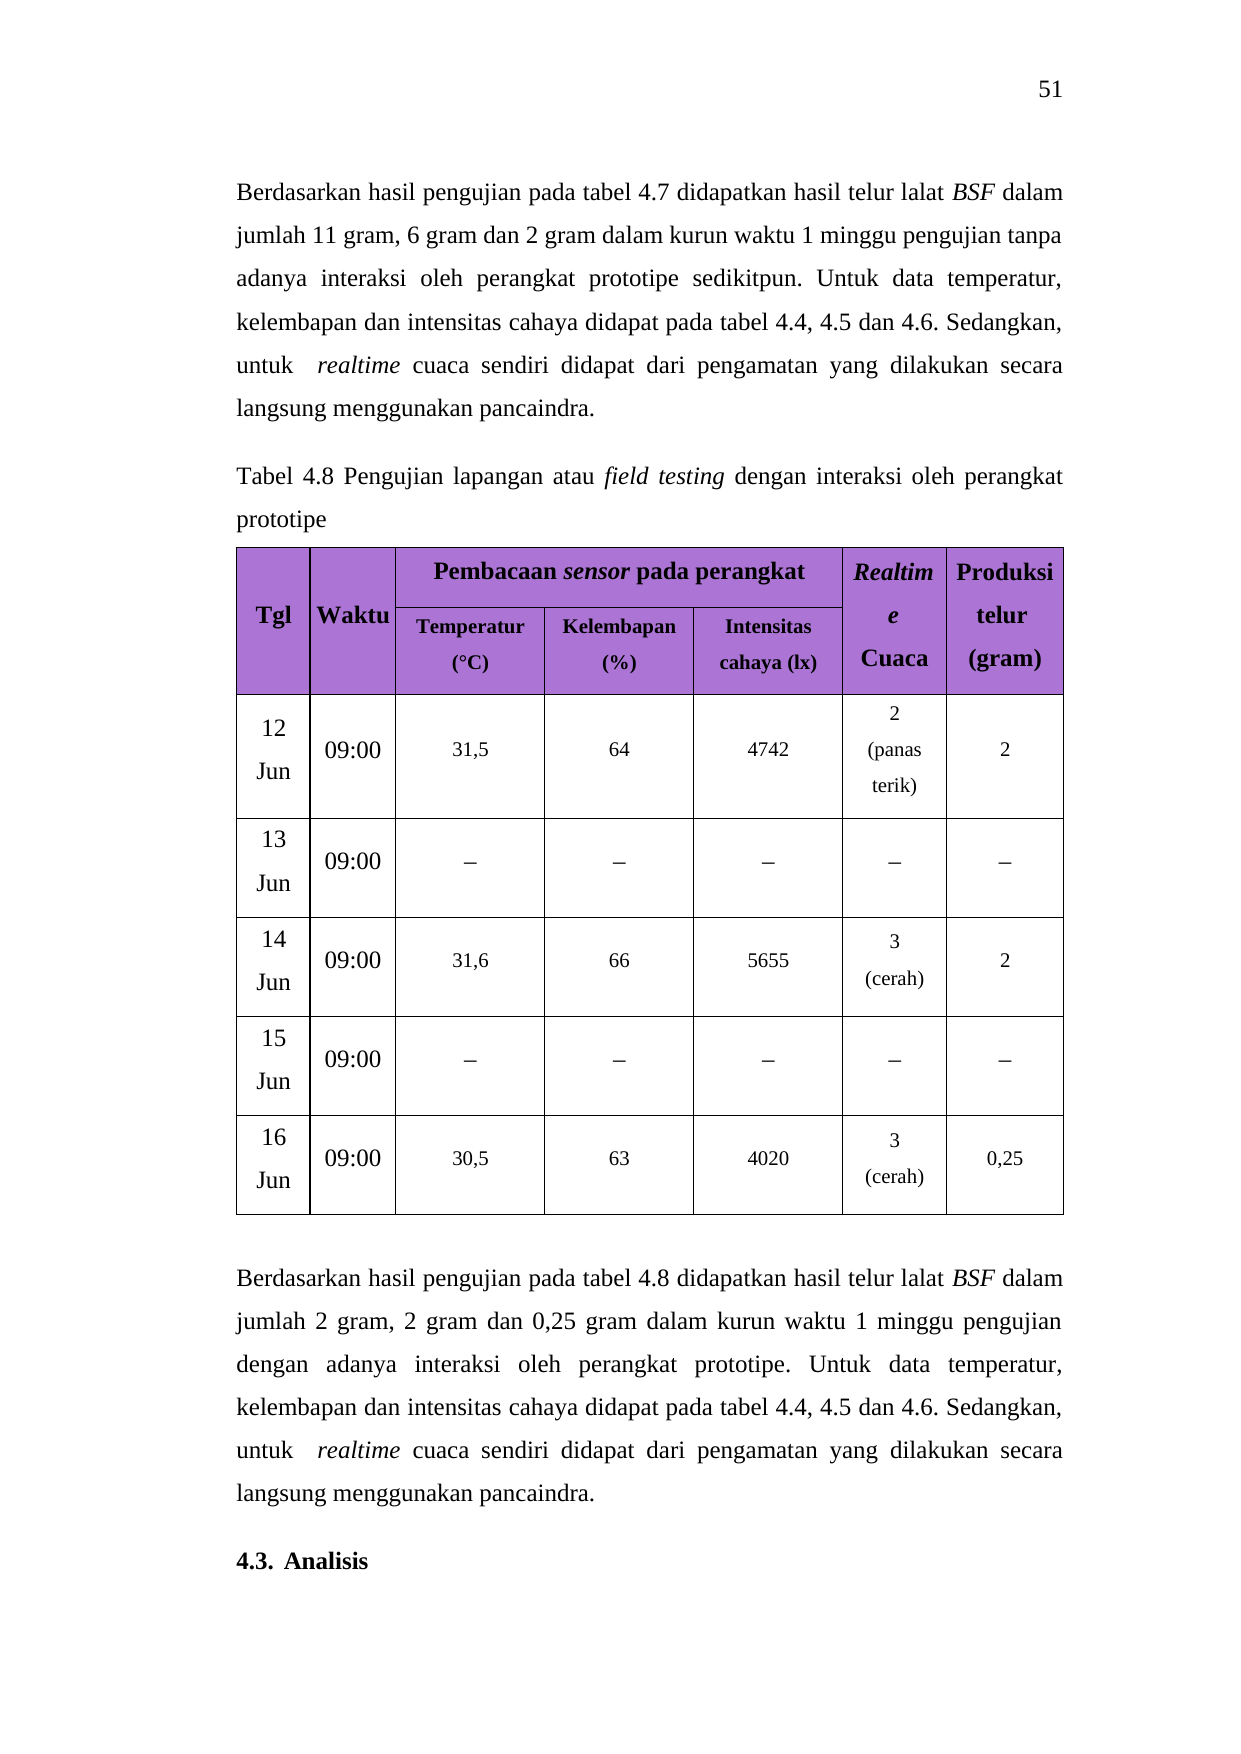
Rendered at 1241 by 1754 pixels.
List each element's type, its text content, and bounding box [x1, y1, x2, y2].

table_cell – [694, 1017, 842, 1115]
table_cell – [396, 819, 544, 917]
table_cell 5655 [694, 918, 842, 1016]
table_cell 15 Jun [237, 1017, 309, 1115]
table_cell – [843, 1017, 946, 1115]
table_cell 63 [545, 1116, 693, 1214]
table_header Produksi telur (gram) [947, 548, 1063, 694]
table_cell – [843, 819, 946, 917]
table_cell 09:00 [311, 918, 395, 1016]
table_header Pembacaan sensor pada perangkat [396, 548, 842, 607]
table_cell 09:00 [311, 1116, 395, 1214]
table_cell – [947, 1017, 1063, 1115]
table_cell 09:00 [311, 1017, 395, 1115]
table_header Realtime Cuaca [843, 548, 946, 694]
table_cell 4020 [694, 1116, 842, 1214]
table_cell 2 [947, 695, 1063, 818]
table_header Tgl [237, 548, 309, 694]
table_cell 2 (panas terik) [843, 695, 946, 818]
table_cell 66 [545, 918, 693, 1016]
table_cell 14 Jun [237, 918, 309, 1016]
table_cell 2 [947, 918, 1063, 1016]
text Tabel 4.8 Pengujian lapangan atau field testing dengan interaksi oleh perangkat prototipe [236, 461, 1063, 533]
table_cell Temperatur (°C) [396, 608, 544, 694]
table_cell 4742 [694, 695, 842, 818]
table_cell 64 [545, 695, 693, 818]
table_cell – [545, 1017, 693, 1115]
table_cell 3 (cerah) [843, 1116, 946, 1214]
table_header Waktu [311, 548, 395, 694]
table_cell 13 Jun [237, 819, 309, 917]
table_cell – [947, 819, 1063, 917]
list Analisis [236, 1546, 1063, 1575]
table_cell 31,5 [396, 695, 544, 818]
table_cell 09:00 [311, 695, 395, 818]
table_cell 3 (cerah) [843, 918, 946, 1016]
table_cell 09:00 [311, 819, 395, 917]
table_cell 31,6 [396, 918, 544, 1016]
table_cell – [545, 819, 693, 917]
text Berdasarkan hasil pengujian pada tabel 4.7 didapatkan hasil telur lalat BSF dalam jumlah 11 gram, 6 gram dan 2 gram dalam kurun waktu 1 minggu pengujian tanpa adanya interaksi oleh perangkat prototipe sedikitpun. Untuk data temperatur, kelembapan dan intensitas cahaya didapat pada tabel 4.4, 4.5 dan 4.6. Sedangkan, untuk realtime cuaca sendiri didapat dari pengamatan yang dilakukan secara langsung menggunakan pancaindra. [236, 177, 1063, 422]
table_cell 16 Jun [237, 1116, 309, 1214]
table_cell – [396, 1017, 544, 1115]
table_cell Intensitas cahaya (lx) [694, 608, 842, 694]
text Berdasarkan hasil pengujian pada tabel 4.8 didapatkan hasil telur lalat BSF dalam jumlah 2 gram, 2 gram dan 0,25 gram dalam kurun waktu 1 minggu pengujian dengan adanya interaksi oleh perangkat prototipe. Untuk data temperatur, kelembapan dan intensitas cahaya didapat pada tabel 4.4, 4.5 dan 4.6. Sedangkan, untuk realtime cuaca sendiri didapat dari pengamatan yang dilakukan secara langsung menggunakan pancaindra. [236, 1263, 1063, 1507]
table_cell 12 Jun [237, 695, 309, 818]
table_cell 30,5 [396, 1116, 544, 1214]
table_cell 0,25 [947, 1116, 1063, 1214]
table_cell – [694, 819, 842, 917]
table_cell Kelembapan (%) [545, 608, 693, 694]
